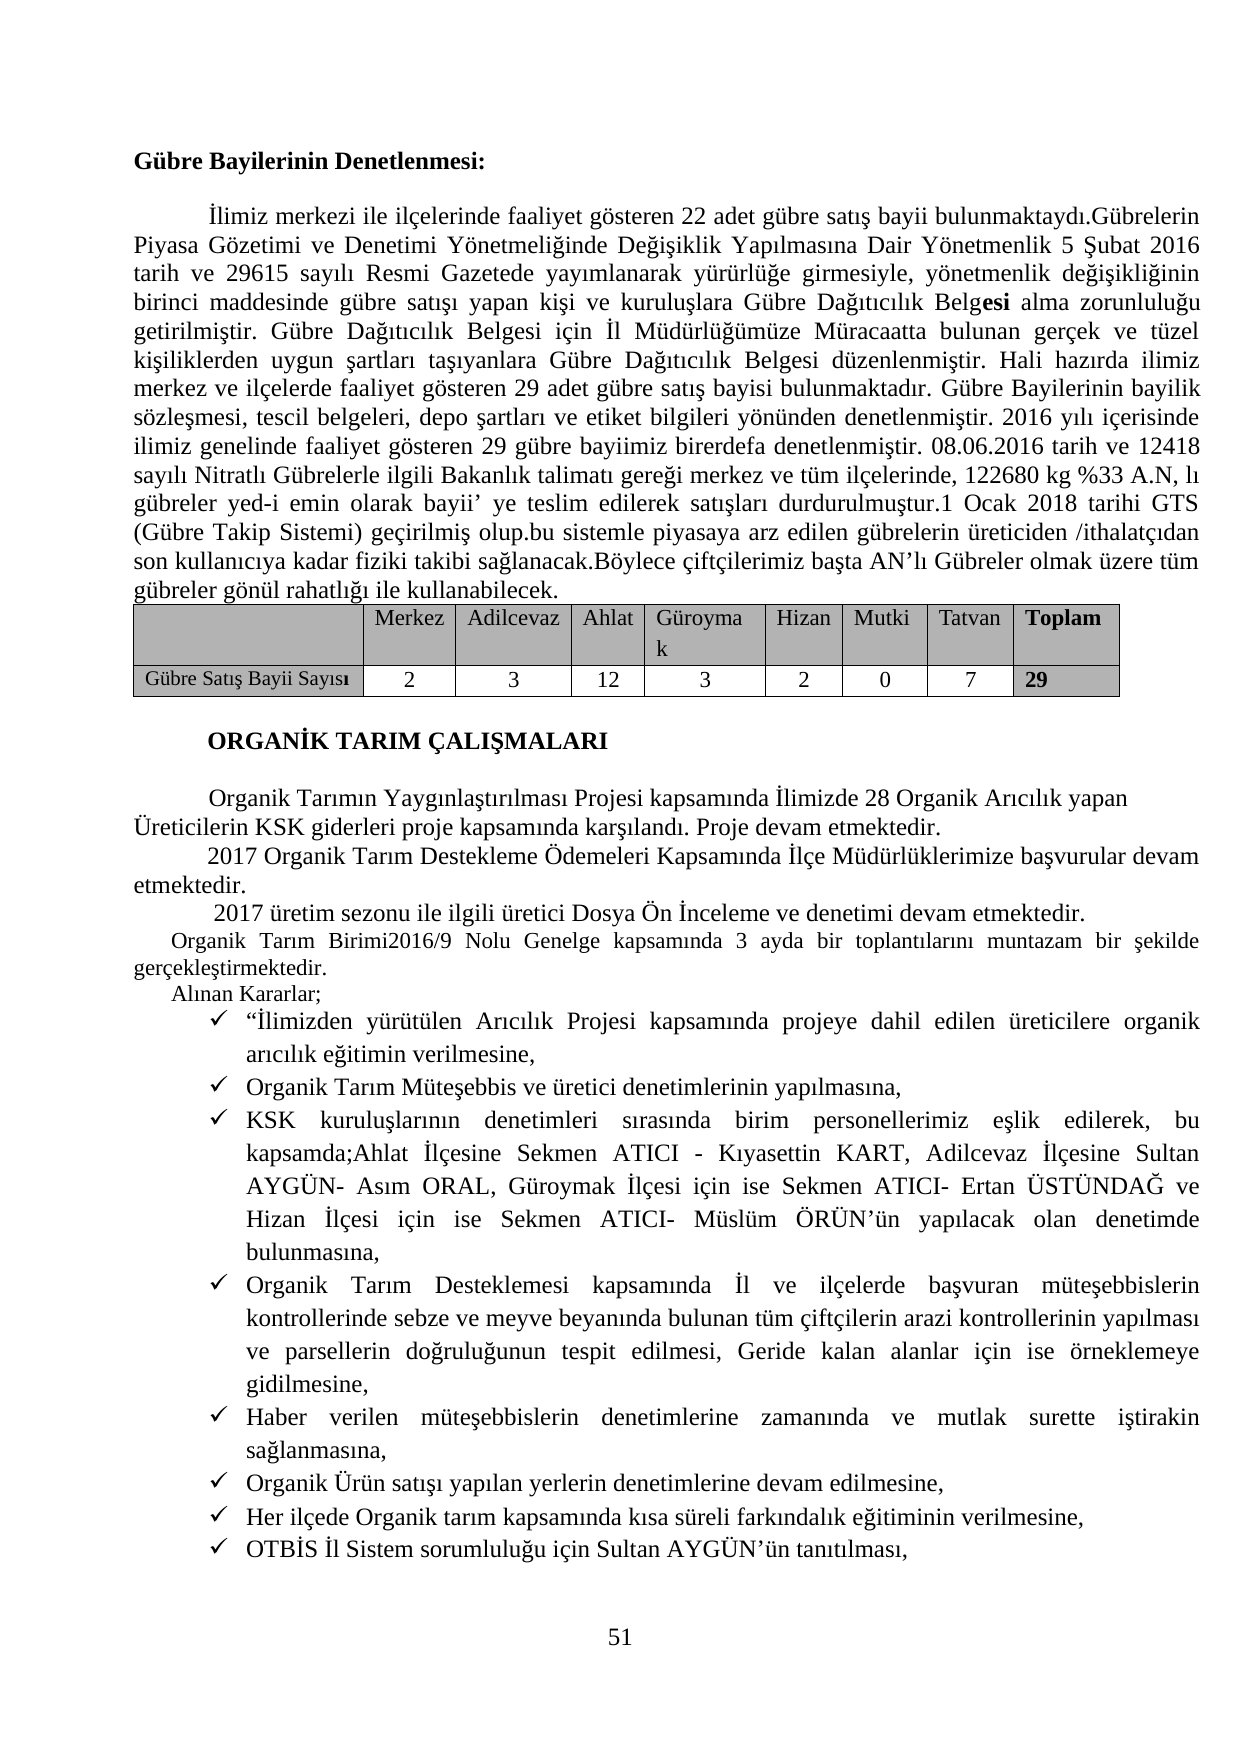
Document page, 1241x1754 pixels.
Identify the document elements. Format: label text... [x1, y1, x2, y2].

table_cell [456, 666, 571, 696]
text Alınan Kararlar; [133, 980, 1201, 1006]
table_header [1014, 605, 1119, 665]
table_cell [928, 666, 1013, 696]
text 2017 üretim sezonu ile ilgili üretici Dosya Ön İnceleme ve denetimi devam etmektedir. [133, 898, 1201, 927]
list Haber verilen müteşebbislerin denetimlerine zamanında ve mutlak surette iştirakin sağlanmasına, [208, 1402, 1201, 1464]
text Organik Tarımın Yaygınlaştırılması Projesi kapsamında İlimizde 28 Organik Arıcılık yapan Üreticilerin KSK giderleri proje kapsamında karşılandı. Proje devam etmektedir. [133, 783, 1201, 841]
text ORGANİK TARIM ÇALIŞMALARI [133, 726, 1201, 755]
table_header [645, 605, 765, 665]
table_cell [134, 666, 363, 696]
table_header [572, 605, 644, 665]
list Organik Tarım Müteşebbis ve üretici denetimlerinin yapılmasına, [208, 1072, 1201, 1101]
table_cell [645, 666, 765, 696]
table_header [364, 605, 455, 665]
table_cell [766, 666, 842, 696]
text 2017 Organik Tarım Destekleme Ödemeleri Kapsamında İlçe Müdürlüklerimize başvurular devam etmektedir. [133, 841, 1201, 898]
list Organik Tarım Desteklemesi kapsamında İl ve ilçelerde başvuran müteşebbislerin kontrollerinde sebze ve meyve beyanında bulunan tüm çiftçilerin arazi kontrollerinin yapılması ve parsellerin doğruluğunun tespit edilmesi, Geride kalan alanlar için ise örneklemeye gidilmesine, [208, 1270, 1201, 1398]
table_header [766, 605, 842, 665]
text Organik Tarım Birimi2016/9 Nolu Genelge kapsamında 3 ayda bir toplantılarını muntazam bir şekilde gerçekleştirmektedir. [133, 927, 1201, 980]
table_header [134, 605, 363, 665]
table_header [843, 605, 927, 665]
list Organik Ürün satışı yapılan yerlerin denetimlerine devam edilmesine, [208, 1468, 1201, 1497]
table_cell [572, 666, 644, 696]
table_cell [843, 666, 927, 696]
list “İlimizden yürütülen Arıcılık Projesi kapsamında projeye dahil edilen üreticilere organik arıcılık eğitimin verilmesine, [208, 1006, 1201, 1068]
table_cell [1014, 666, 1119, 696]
text İlimiz merkezi ile ilçelerinde faaliyet gösteren 22 adet gübre satış bayii bulunmaktaydı.Gübrelerin Piyasa Gözetimi ve Denetimi Yönetmeliğinde Değişiklik Yapılmasına Dair Yönetmenlik 5 Şubat 2016 tarih ve 29615 sayılı Resmi Gazetede yayımlanarak yürürlüğe girmesiyle, yönetmenlik değişikliğinin birinci maddesinde gübre satışı yapan kişi ve kuruluşlara Gübre Dağıtıcılık Belgesi alma zorunluluğu getirilmiştir. Gübre Dağıtıcılık Belgesi için İl Müdürlüğümüze Müracaatta bulunan gerçek ve tüzel kişiliklerden uygun şartları taşıyanlara Gübre Dağıtıcılık Belgesi düzenlenmiştir. Hali hazırda ilimiz merkez ve ilçelerde faaliyet gösteren 29 adet gübre satış bayisi bulunmaktadır. Gübre Bayilerinin bayilik sözleşmesi, tescil belgeleri, depo şartları ve etiket bilgileri yönünden denetlenmiştir. 2016 yılı içerisinde ilimiz genelinde faaliyet gösteren 29 gübre bayiimiz birerdefa denetlenmiştir. 08.06.2016 tarih ve 12418 sayılı Nitratlı Gübrelerle ilgili Bakanlık talimatı gereği merkez ve tüm ilçelerinde, 122680 kg %33 A.N, lı gübreler yed-i emin olarak bayii’ ye teslim edilerek satışları durdurulmuştur.1 Ocak 2018 tarihi GTS (Gübre Takip Sistemi) geçirilmiş olup.bu sistemle piyasaya arz edilen gübrelerin üreticiden /ithalatçıdan son kullanıcıya kadar fiziki takibi sağlanacak.Böylece çiftçilerimiz başta AN’lı Gübreler olmak üzere tüm gübreler gönül rahatlığı ile kullanabilecek. [133, 201, 1201, 603]
text Gübre Bayilerinin Denetlenmesi: [133, 146, 1201, 174]
list OTBİS İl Sistem sorumluluğu için Sultan AYGÜN’ün tanıtılması, [208, 1534, 1201, 1563]
list Her ilçede Organik tarım kapsamında kısa süreli farkındalık eğitiminin verilmesine, [208, 1502, 1201, 1530]
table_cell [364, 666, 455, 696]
list KSK kuruluşlarının denetimleri sırasında birim personellerimiz eşlik edilerek, bu kapsamda;Ahlat İlçesine Sekmen ATICI - Kıyasettin KART, Adilcevaz İlçesine Sultan AYGÜN- Asım ORAL, Güroymak İlçesi için ise Sekmen ATICI- Ertan ÜSTÜNDAĞ ve Hizan İlçesi için ise Sekmen ATICI- Müslüm ÖRÜN’ün yapılacak olan denetimde bulunmasına, [208, 1105, 1201, 1266]
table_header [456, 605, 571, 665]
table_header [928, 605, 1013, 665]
